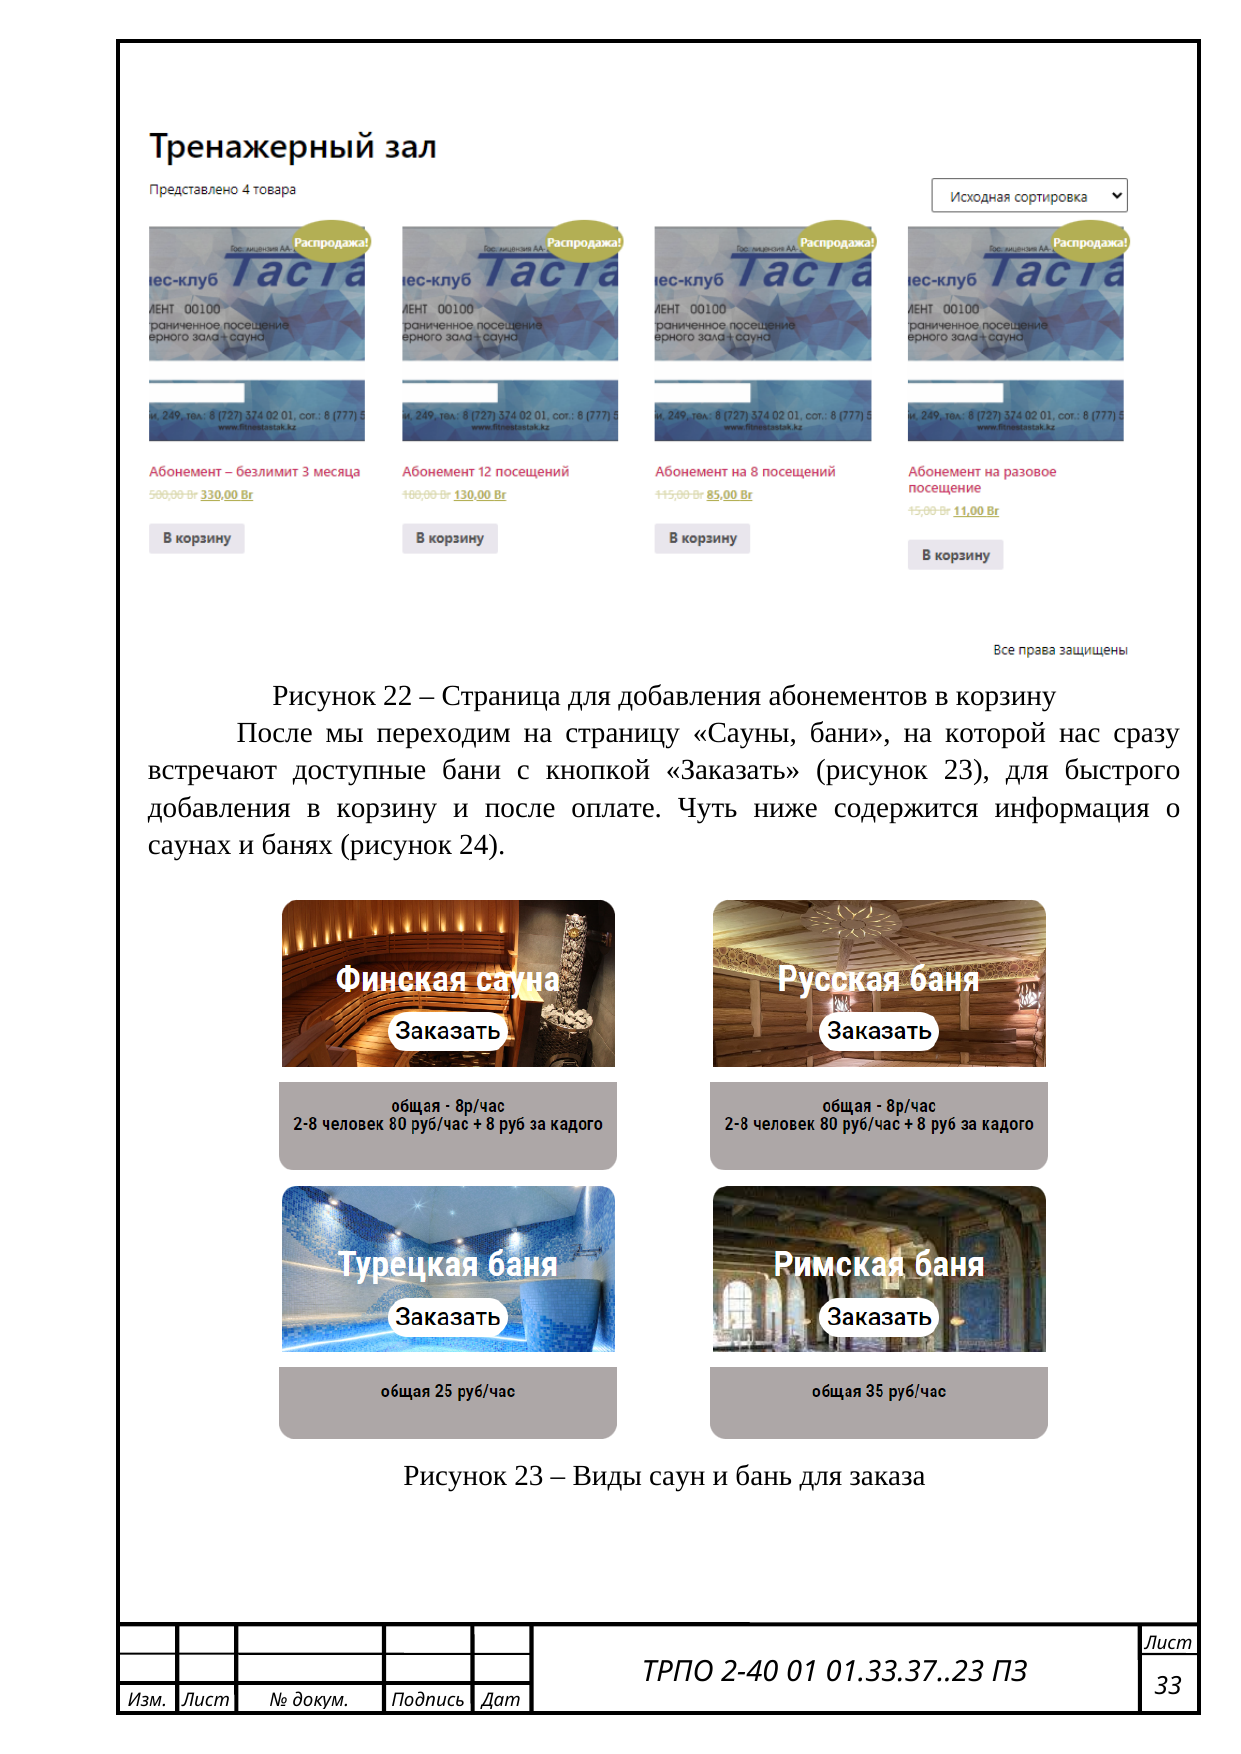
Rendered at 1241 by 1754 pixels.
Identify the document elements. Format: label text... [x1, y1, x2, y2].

picture [147, 118, 1157, 676]
picture [273, 896, 1055, 1444]
